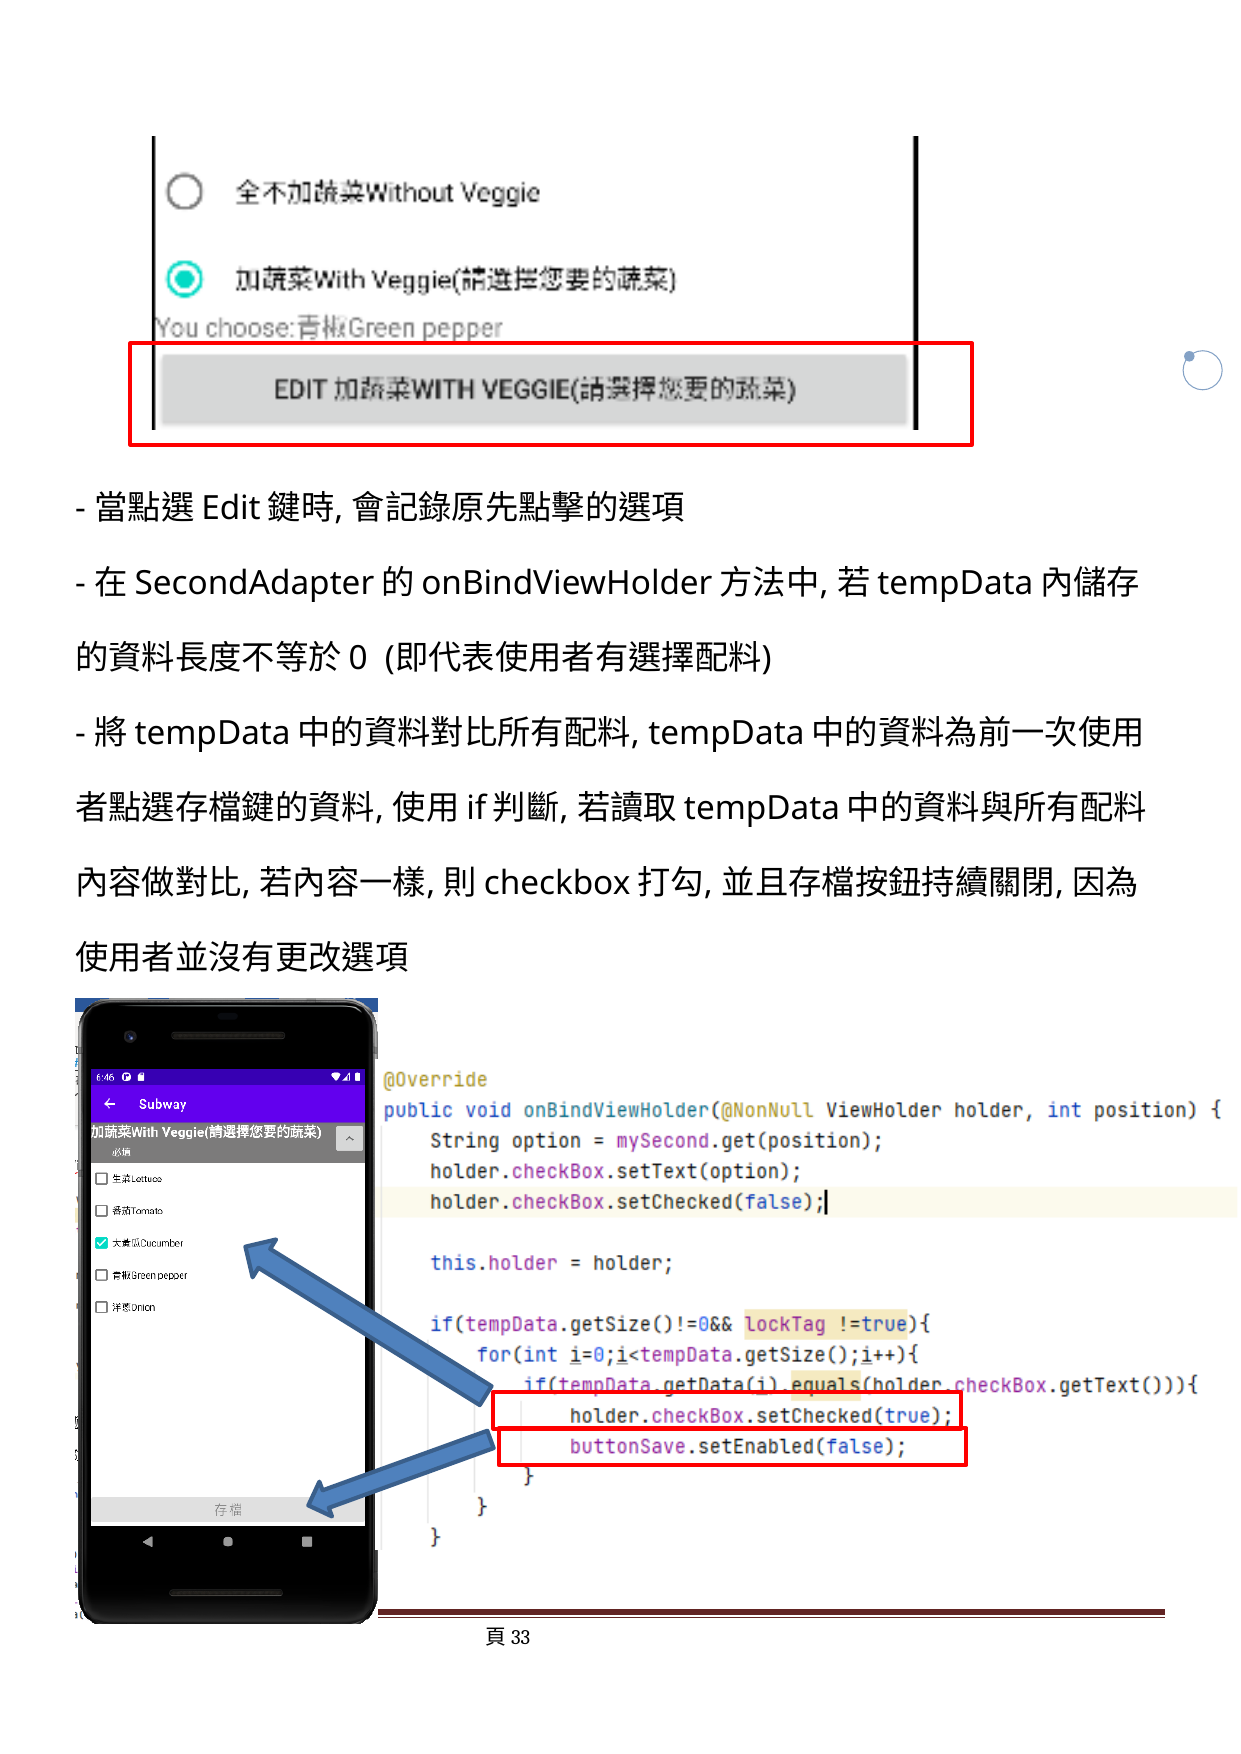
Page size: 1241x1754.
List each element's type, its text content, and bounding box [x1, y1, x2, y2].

text - 在SecondAdapter的onBindViewHolder方法中, 若tempData內儲存的資料長度不等於0 (即代表使用者有選擇配料) [75, 543, 1165, 693]
picture [151, 136, 919, 341]
picture [75, 998, 1237, 1623]
text - 將tempData中的資料對比所有配料, tempData中的資料為前一次使用者點選存檔鍵的資料, 使用if判斷, 若讀取tempData中的資料與所有配料內容做對比, 若內容一樣, 則checkbox打勾, 並且存檔按鈕持續關閉, 因為使用者並沒有更改選項 [75, 693, 1165, 993]
picture [151, 345, 919, 430]
text - 當點選Edit鍵時, 會記錄原先點擊的選項 [75, 468, 1165, 543]
